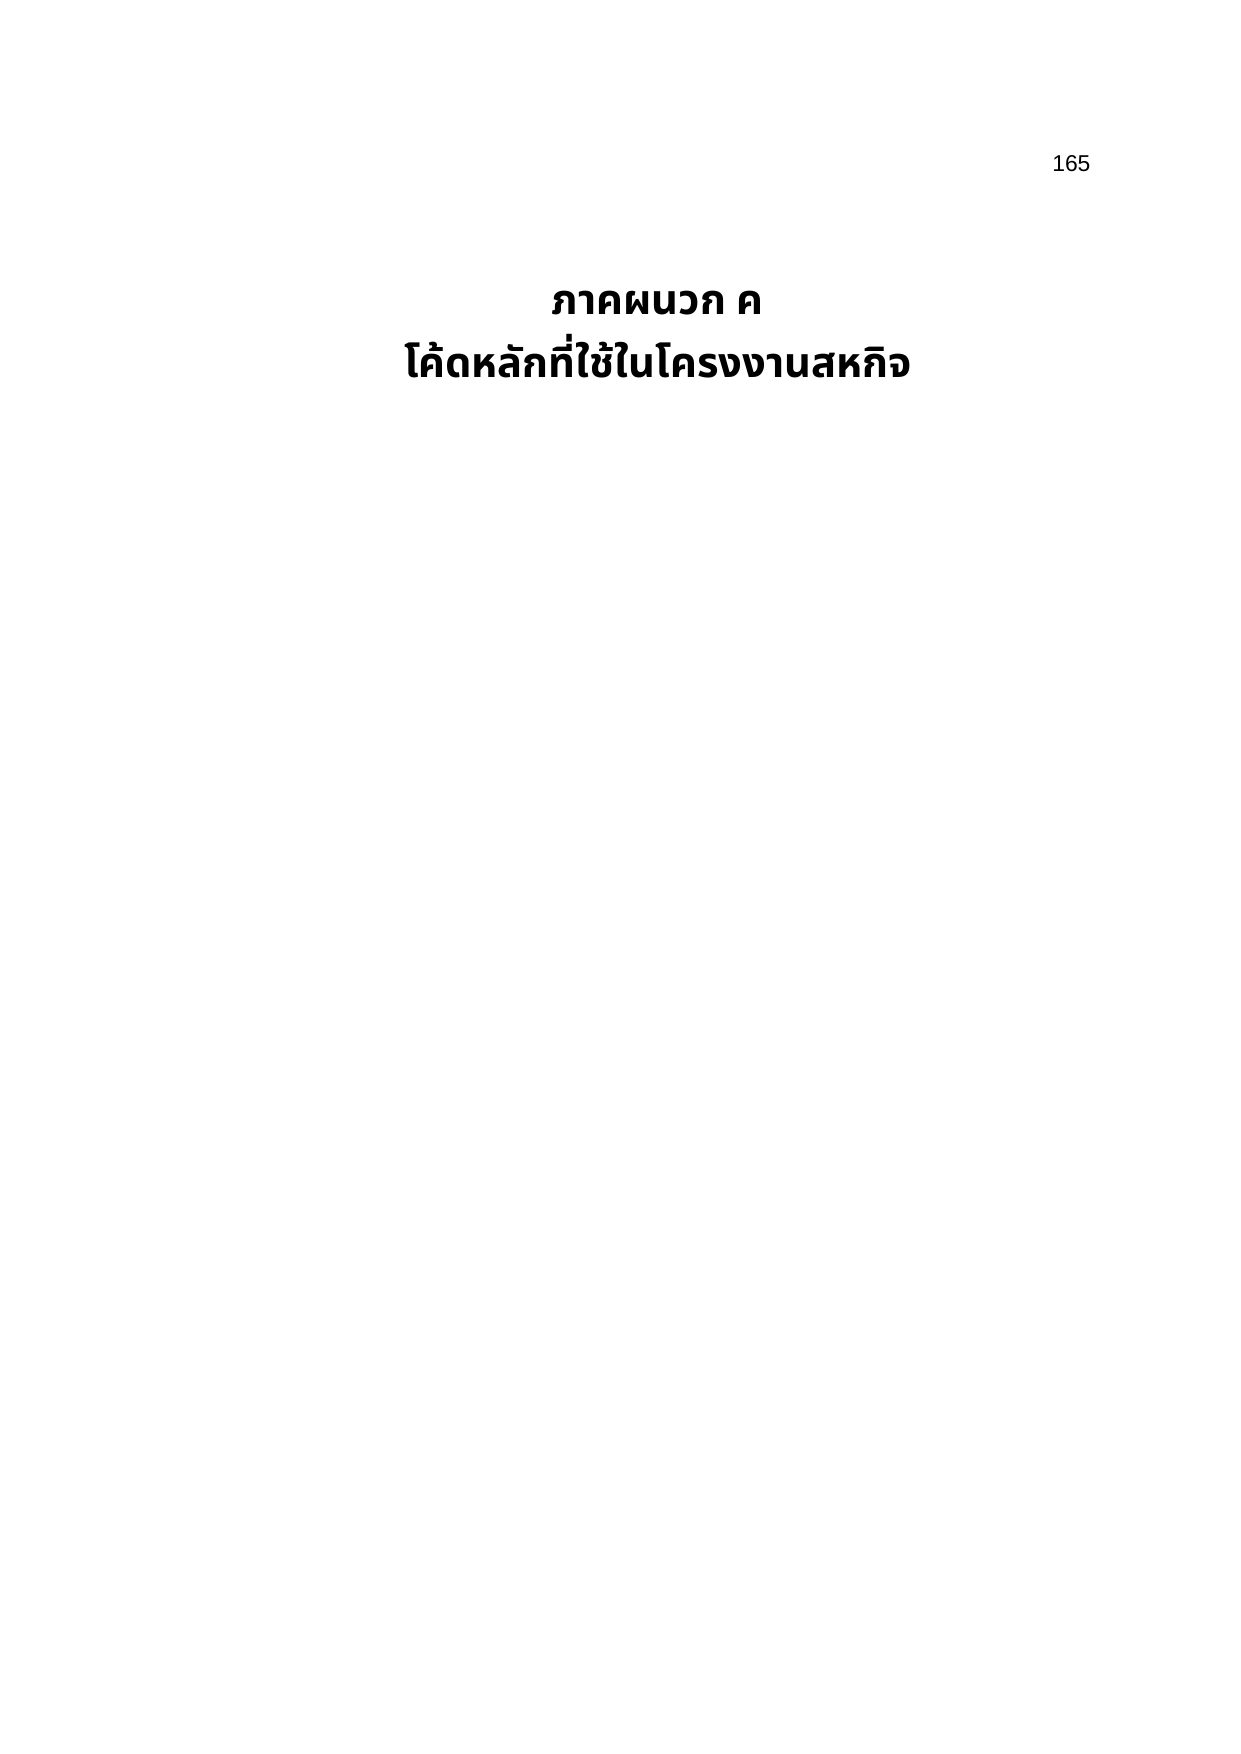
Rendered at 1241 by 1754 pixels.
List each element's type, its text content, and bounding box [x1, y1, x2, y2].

subtitle ภาคผนวก ค [225, 270, 1090, 333]
text โค้ดหลักที่ใช้ในโครงงานสหกิจ [225, 333, 1090, 396]
